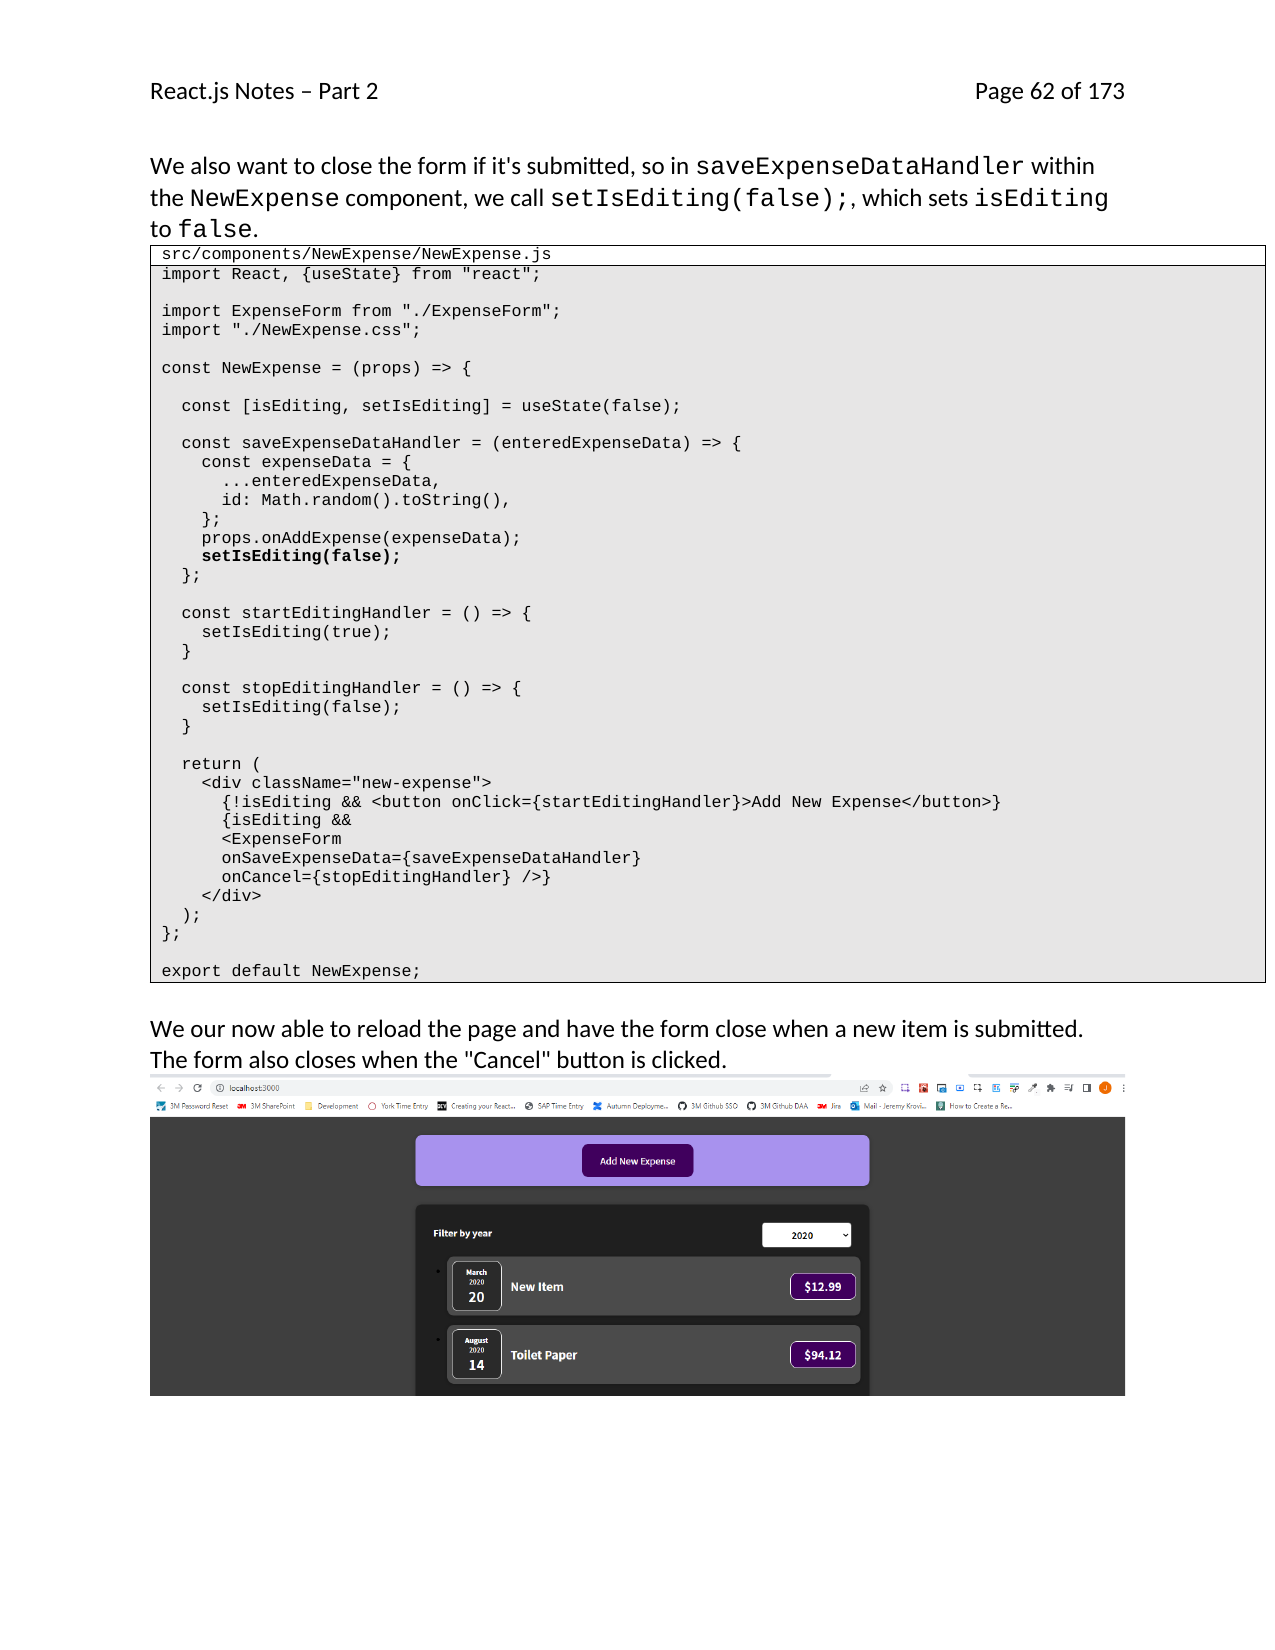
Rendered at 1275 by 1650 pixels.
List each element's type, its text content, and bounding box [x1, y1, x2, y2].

text We also want to close the form if it's submitted, so in saveExpenseDataHandler within the NewExpense component, we call setIsEditing(false);, which sets isEditing to false. [150, 150, 1125, 245]
picture [150, 1074, 1125, 1396]
text We our now able to reload the page and have the form close when a new item is submitted. The form also closes when the "Cancel" button is clicked. [150, 1013, 1125, 1074]
table_cell import React, {useState} from "react"; import ExpenseForm from "./ExpenseForm"; import "./NewExpense.css"; const NewExpense = (props) => { const [isEditing, setIsEditing] = useState(false); const saveExpenseDataHandler = (enteredExpenseData) => { const expenseData = { ...enteredExpenseData, id: Math.random().toString(), }; props.onAddExpense(expenseData); setIsEditing(false); }; const startEditingHandler = () => { setIsEditing(true); } const stopEditingHandler = () => { setIsEditing(false); } return ( <div className="new-expense"> {!isEditing && <button onClick={startEditingHandler}>Add New Expense</button>} {isEditing && <ExpenseForm onSaveExpenseData={saveExpenseDataHandler} onCancel={stopEditingHandler} />} </div> ); }; export default NewExpense; [151, 266, 1265, 982]
table_header src/components/NewExpense/NewExpense.js [151, 246, 1265, 265]
